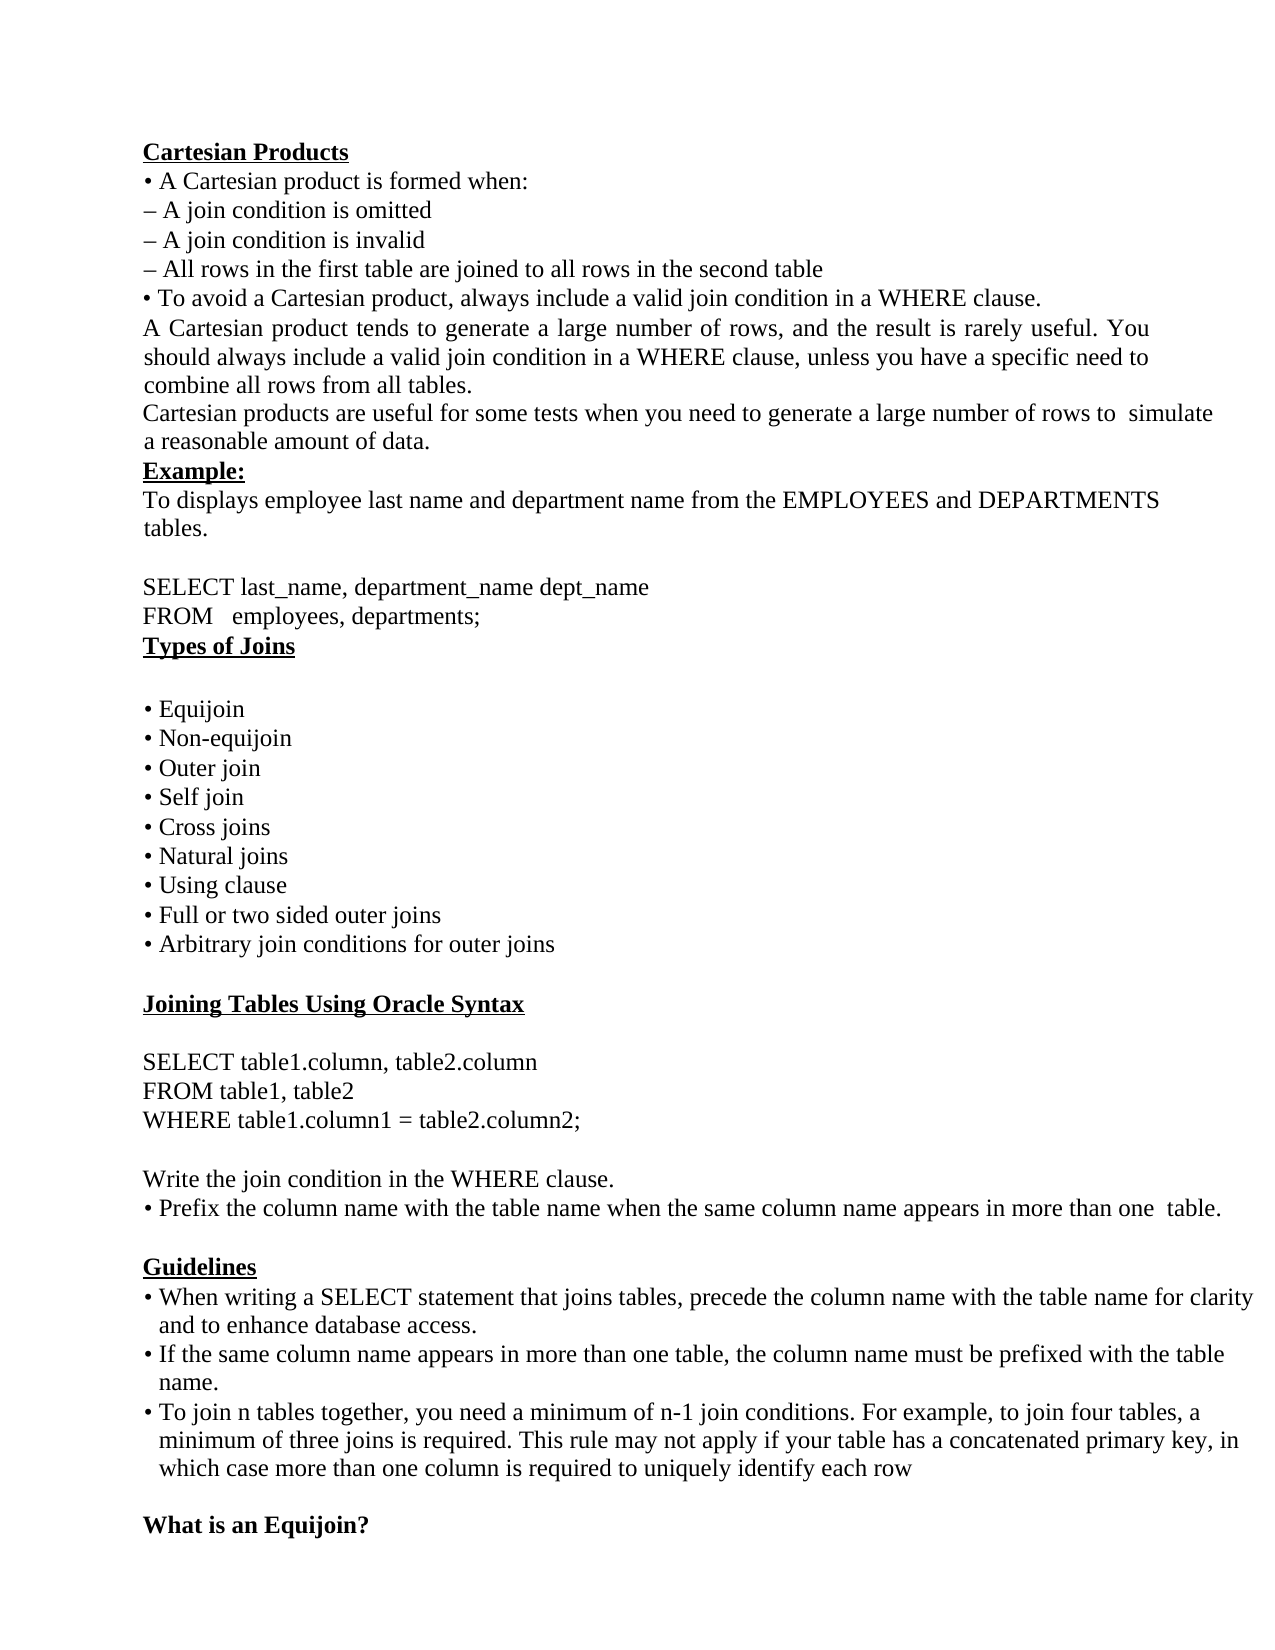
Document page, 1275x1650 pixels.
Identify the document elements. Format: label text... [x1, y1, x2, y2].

text To displays employee last name and department name from the EMPLOYEES and DEPARTMENTS tables. [142, 487, 1214, 542]
list Using clause [143, 871, 1275, 899]
text Guidelines [142, 1252, 1275, 1281]
text SELECT table1.column, table2.column [142, 1048, 1275, 1076]
list Prefix the column name with the table name when the same column name appears in more than one table. [143, 1194, 1275, 1222]
text WHERE table1.column1 = table2.column2; [142, 1107, 1275, 1134]
text What is an Equijoin? [142, 1511, 1275, 1539]
list If the same column name appears in more than one table, the column name must be prefixed with the table name. [143, 1340, 1275, 1396]
text Cartesian products are useful for some tests when you need to generate a large number of rows to simulate a reasonable amount of data. [142, 399, 1215, 455]
text A Cartesian product tends to generate a large number of rows, and the result is rarely useful. You should always include a valid join condition in a WHERE clause, unless you have a specific need to combine all rows from all tables. [142, 314, 1151, 399]
text FROM table1, table2 [142, 1077, 1275, 1105]
text • To avoid a Cartesian product, always include a valid join condition in a WHERE clause. [142, 285, 1275, 312]
text SELECT last_name, department_name dept_name [142, 573, 1275, 601]
list Cross joins [143, 813, 1275, 841]
text Write the join condition in the WHERE clause. [142, 1165, 1275, 1193]
text FROM employees, departments; [142, 602, 1275, 630]
list A join condition is omitted [143, 197, 1275, 224]
list A join condition is invalid [143, 226, 1275, 254]
text Joining Tables Using Oracle Syntax [142, 989, 1275, 1018]
text Types of Joins [142, 631, 1275, 660]
list Arbitrary join conditions for outer joins [143, 930, 1275, 958]
list Outer join [143, 754, 1275, 782]
list When writing a SELECT statement that joins tables, precede the column name with the table name for clarity and to enhance database access. [143, 1283, 1275, 1338]
list All rows in the first table are joined to all rows in the second table [143, 255, 1275, 283]
list Equijoin [143, 695, 1275, 723]
list Self join [143, 783, 1275, 811]
list A Cartesian product is formed when: [143, 167, 1275, 195]
list Full or two sided outer joins [143, 901, 1275, 929]
list Non-equijoin [143, 724, 1275, 752]
text Cartesian Products [142, 137, 1275, 166]
text Example: [142, 456, 1275, 485]
list To join n tables together, you need a minimum of n-1 join conditions. For example, to join four tables, a minimum of three joins is required. This rule may not apply if your table has a concatenated primary key, in which case more than one column is required to uniquely identify each row [143, 1397, 1275, 1482]
list Natural joins [143, 842, 1275, 870]
